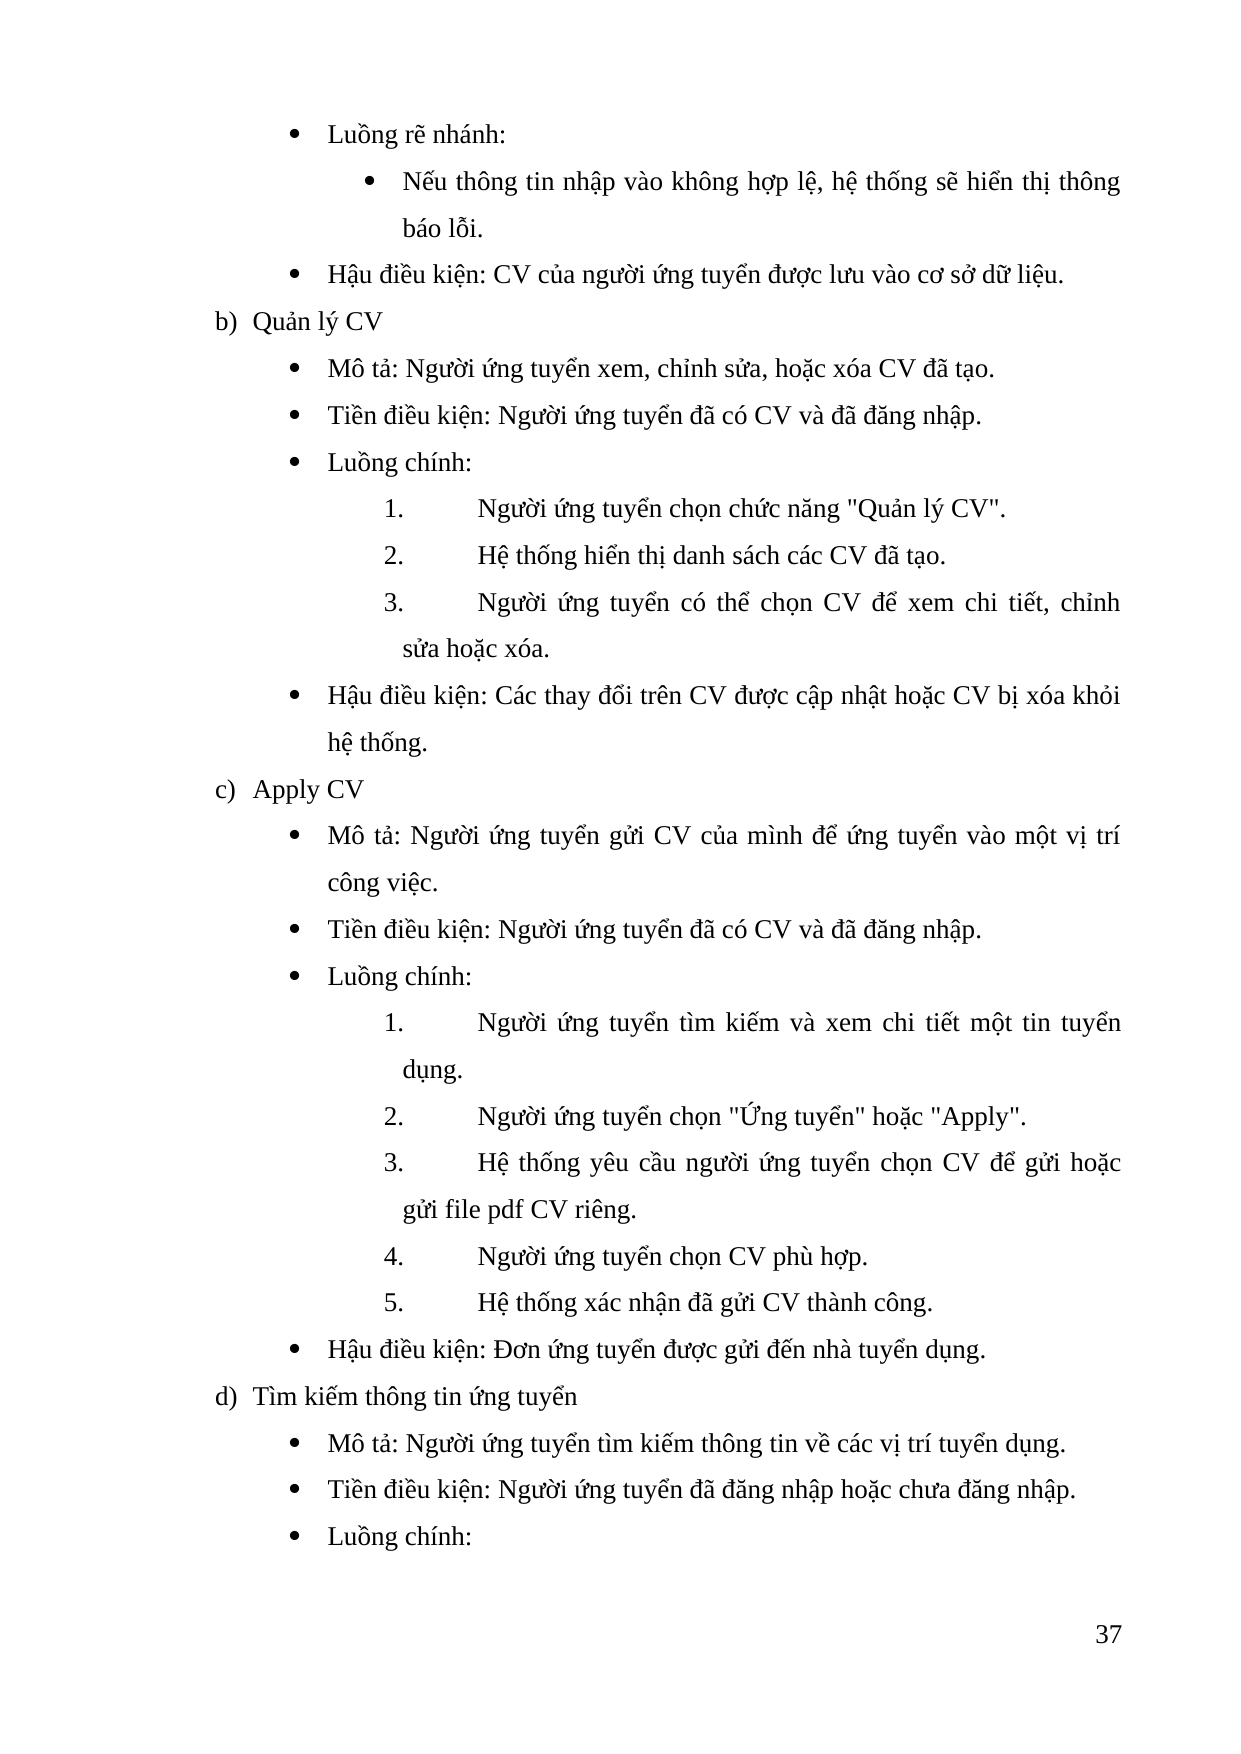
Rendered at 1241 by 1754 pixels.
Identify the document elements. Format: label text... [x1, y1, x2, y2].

list Mô tả: Người ứng tuyển xem, chỉnh sửa, hoặc xóa CV đã tạo. [290, 352, 1122, 383]
list Luồng chính: [290, 960, 1122, 991]
list Apply CV [215, 773, 1122, 804]
list Mô tả: Người ứng tuyển tìm kiếm thông tin về các vị trí tuyển dụng. [290, 1427, 1122, 1458]
list Nếu thông tin nhập vào không hợp lệ, hệ thống sẽ hiển thị thông báo lỗi. [365, 165, 1122, 243]
list Tiền điều kiện: Người ứng tuyển đã có CV và đã đăng nhập. [290, 913, 1122, 944]
list Tiền điều kiện: Người ứng tuyển đã có CV và đã đăng nhập. [290, 399, 1122, 430]
list Người ứng tuyển chọn chức năng "Quản lý CV". [383, 493, 1122, 524]
list Tiền điều kiện: Người ứng tuyển đã đăng nhập hoặc chưa đăng nhập. [290, 1474, 1122, 1505]
list Hậu điều kiện: CV của người ứng tuyển được lưu vào cơ sở dữ liệu. [290, 258, 1122, 290]
list Quản lý CV [215, 305, 1122, 336]
list Mô tả: Người ứng tuyển gửi CV của mình để ứng tuyển vào một vị trí công việc. [290, 819, 1122, 897]
list Luồng chính: [290, 1521, 1122, 1552]
list Người ứng tuyển chọn CV phù hợp. [383, 1240, 1122, 1271]
list Người ứng tuyển chọn "Ứng tuyển" hoặc "Apply". [383, 1100, 1122, 1131]
list Người ứng tuyển tìm kiếm và xem chi tiết một tin tuyển dụng. [383, 1007, 1122, 1084]
list Hệ thống xác nhận đã gửi CV thành công. [383, 1287, 1122, 1318]
list Hậu điều kiện: Các thay đổi trên CV được cập nhật hoặc CV bị xóa khỏi hệ thống. [290, 679, 1122, 757]
list Tìm kiếm thông tin ứng tuyển [215, 1380, 1122, 1411]
list Hệ thống yêu cầu người ứng tuyển chọn CV để gửi hoặc gửi file pdf CV riêng. [383, 1147, 1122, 1224]
list Luồng chính: [290, 446, 1122, 477]
list Hậu điều kiện: Đơn ứng tuyển được gửi đến nhà tuyển dụng. [290, 1333, 1122, 1364]
list Người ứng tuyển có thể chọn CV để xem chi tiết, chỉnh sửa hoặc xóa. [383, 586, 1122, 664]
list Luồng rẽ nhánh: [290, 118, 1122, 149]
list Hệ thống hiển thị danh sách các CV đã tạo. [383, 539, 1122, 570]
